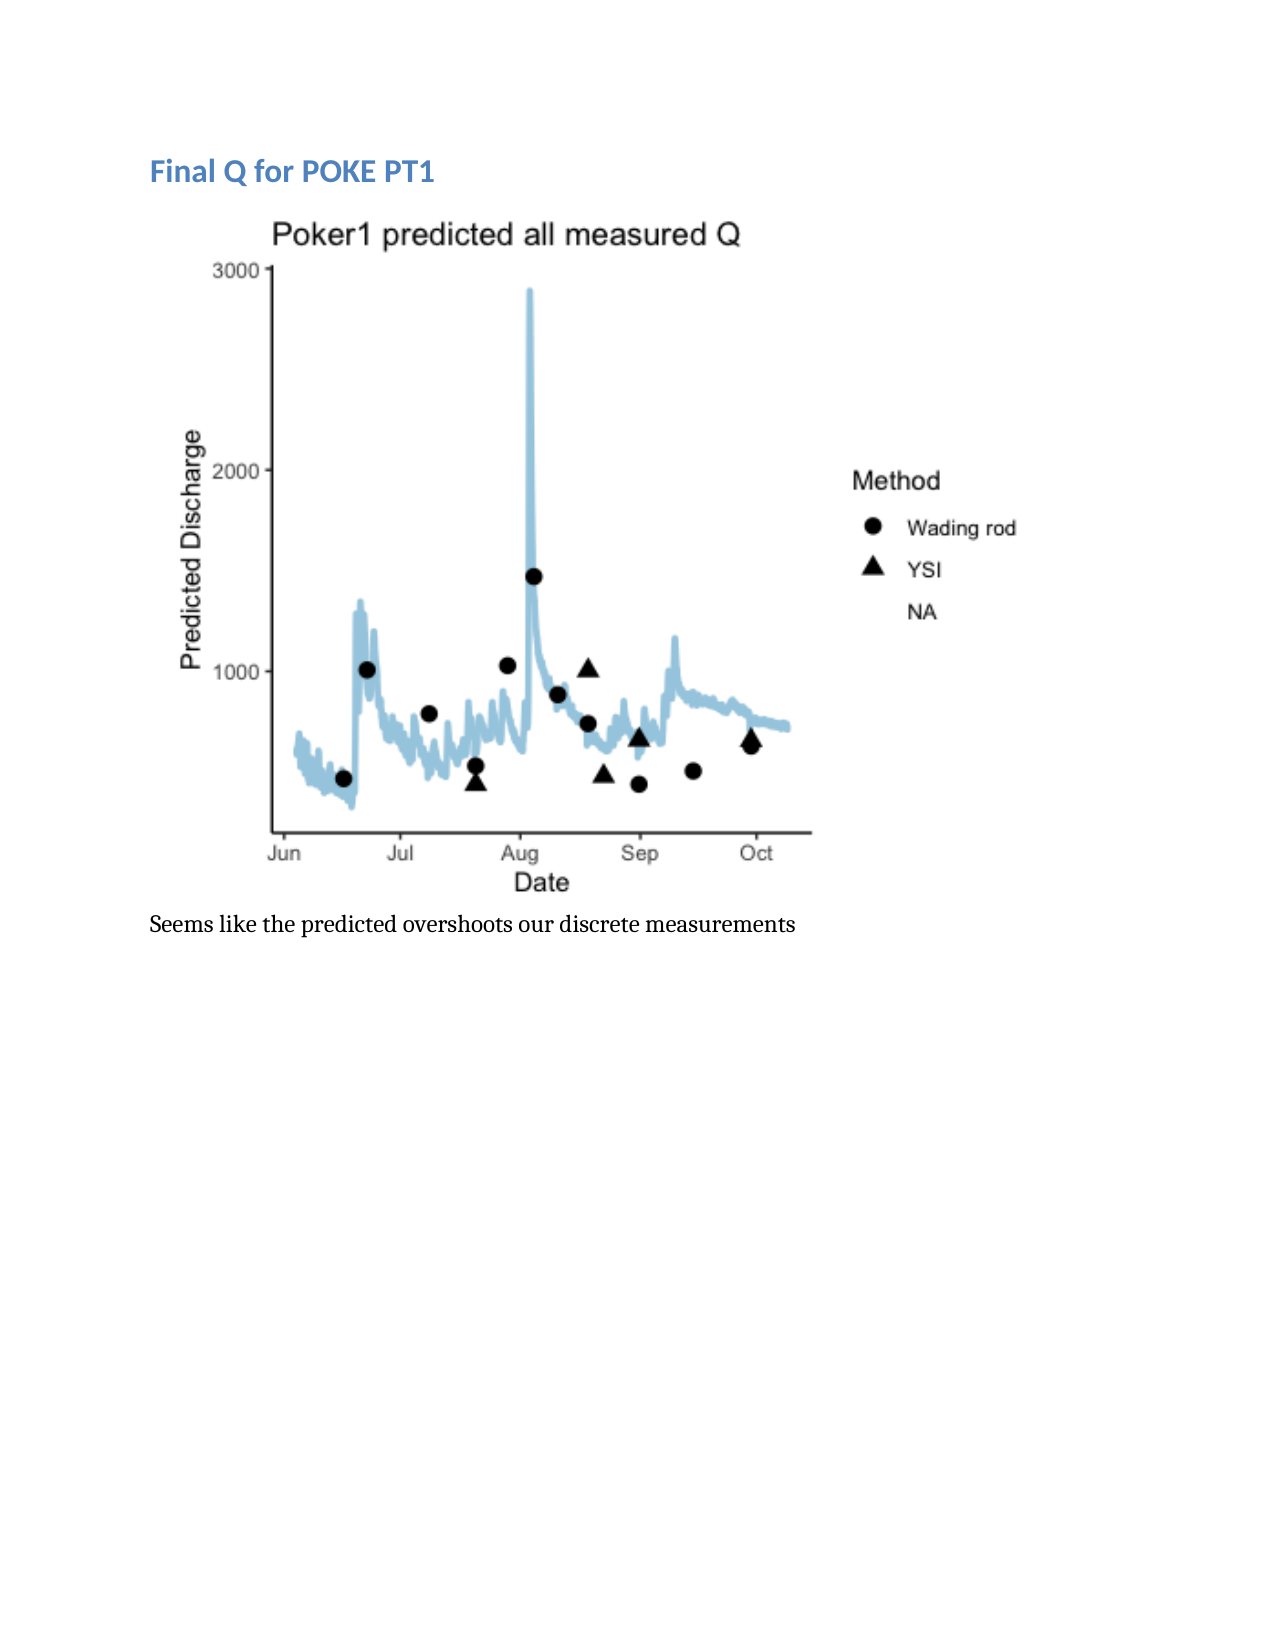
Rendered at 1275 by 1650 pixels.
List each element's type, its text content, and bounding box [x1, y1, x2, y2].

subtitle Final Q for POKE PT1 [150, 150, 1125, 191]
picture [168, 209, 1044, 910]
